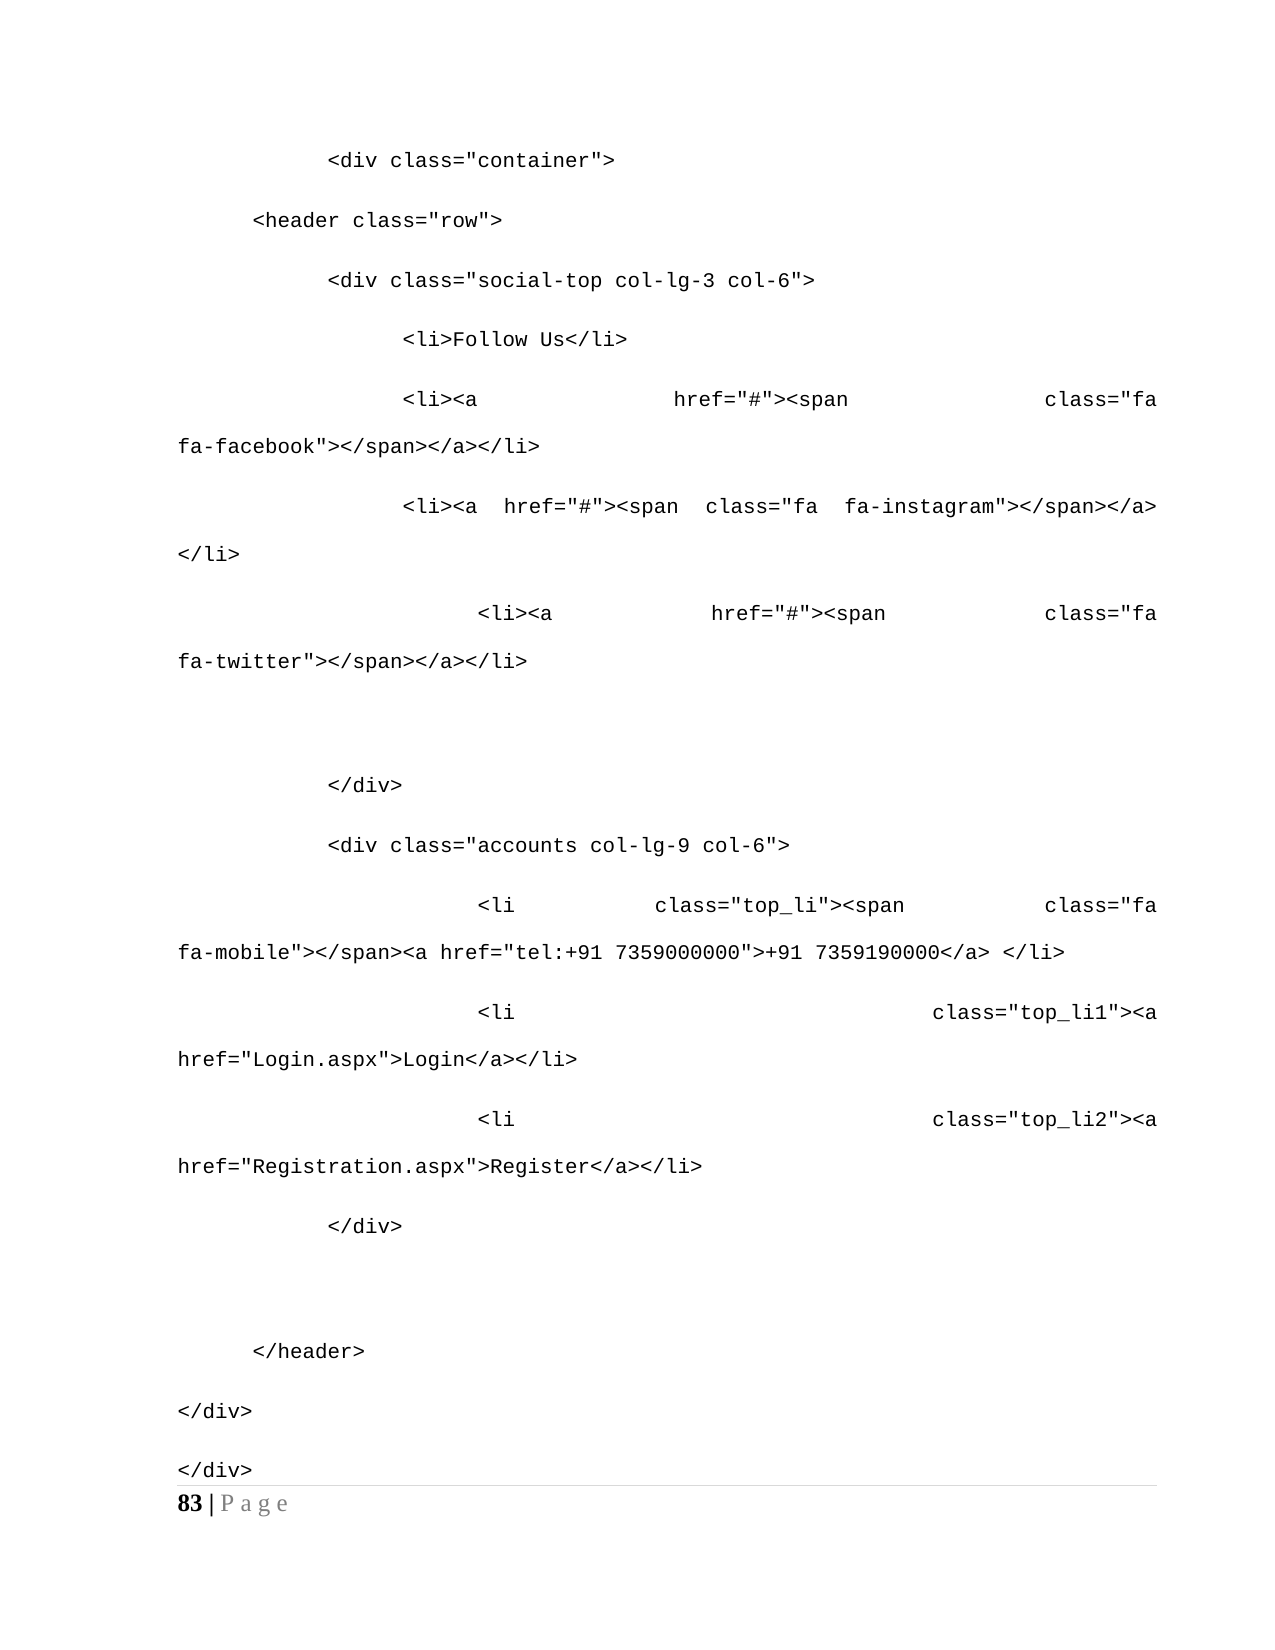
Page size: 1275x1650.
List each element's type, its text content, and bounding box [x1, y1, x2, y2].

text </div> [177, 1460, 1157, 1484]
text </div> [177, 775, 1157, 799]
text <li>Follow Us</li> [177, 329, 1157, 353]
text <li><a href="#"><span class="fa fa-facebook"></span></a></li> [177, 389, 1157, 460]
text </div> [177, 1216, 1157, 1240]
text <div class="container"> [177, 150, 1157, 174]
text <header class="row"> [177, 210, 1157, 233]
text <li class="top_li1"><a href="Login.aspx">Login</a></li> [177, 1002, 1157, 1073]
text </header> [177, 1341, 1157, 1364]
text <div class="accounts col-lg-9 col-6"> [177, 835, 1157, 859]
text <div class="social-top col-lg-3 col-6"> [177, 269, 1157, 293]
text <li class="top_li"><span class="fa fa-mobile"></span><a href="tel:+91 7359000000">+91 7359190000</a> </li> [177, 895, 1157, 966]
text <li><a href="#"><span class="fa fa-twitter"></span></a></li> [177, 603, 1157, 674]
text <li><a href="#"><span class="fa fa-instagram"></span></a> </li> [177, 496, 1157, 567]
text <li class="top_li2"><a href="Registration.aspx">Register</a></li> [177, 1109, 1157, 1180]
text </div> [177, 1401, 1157, 1424]
